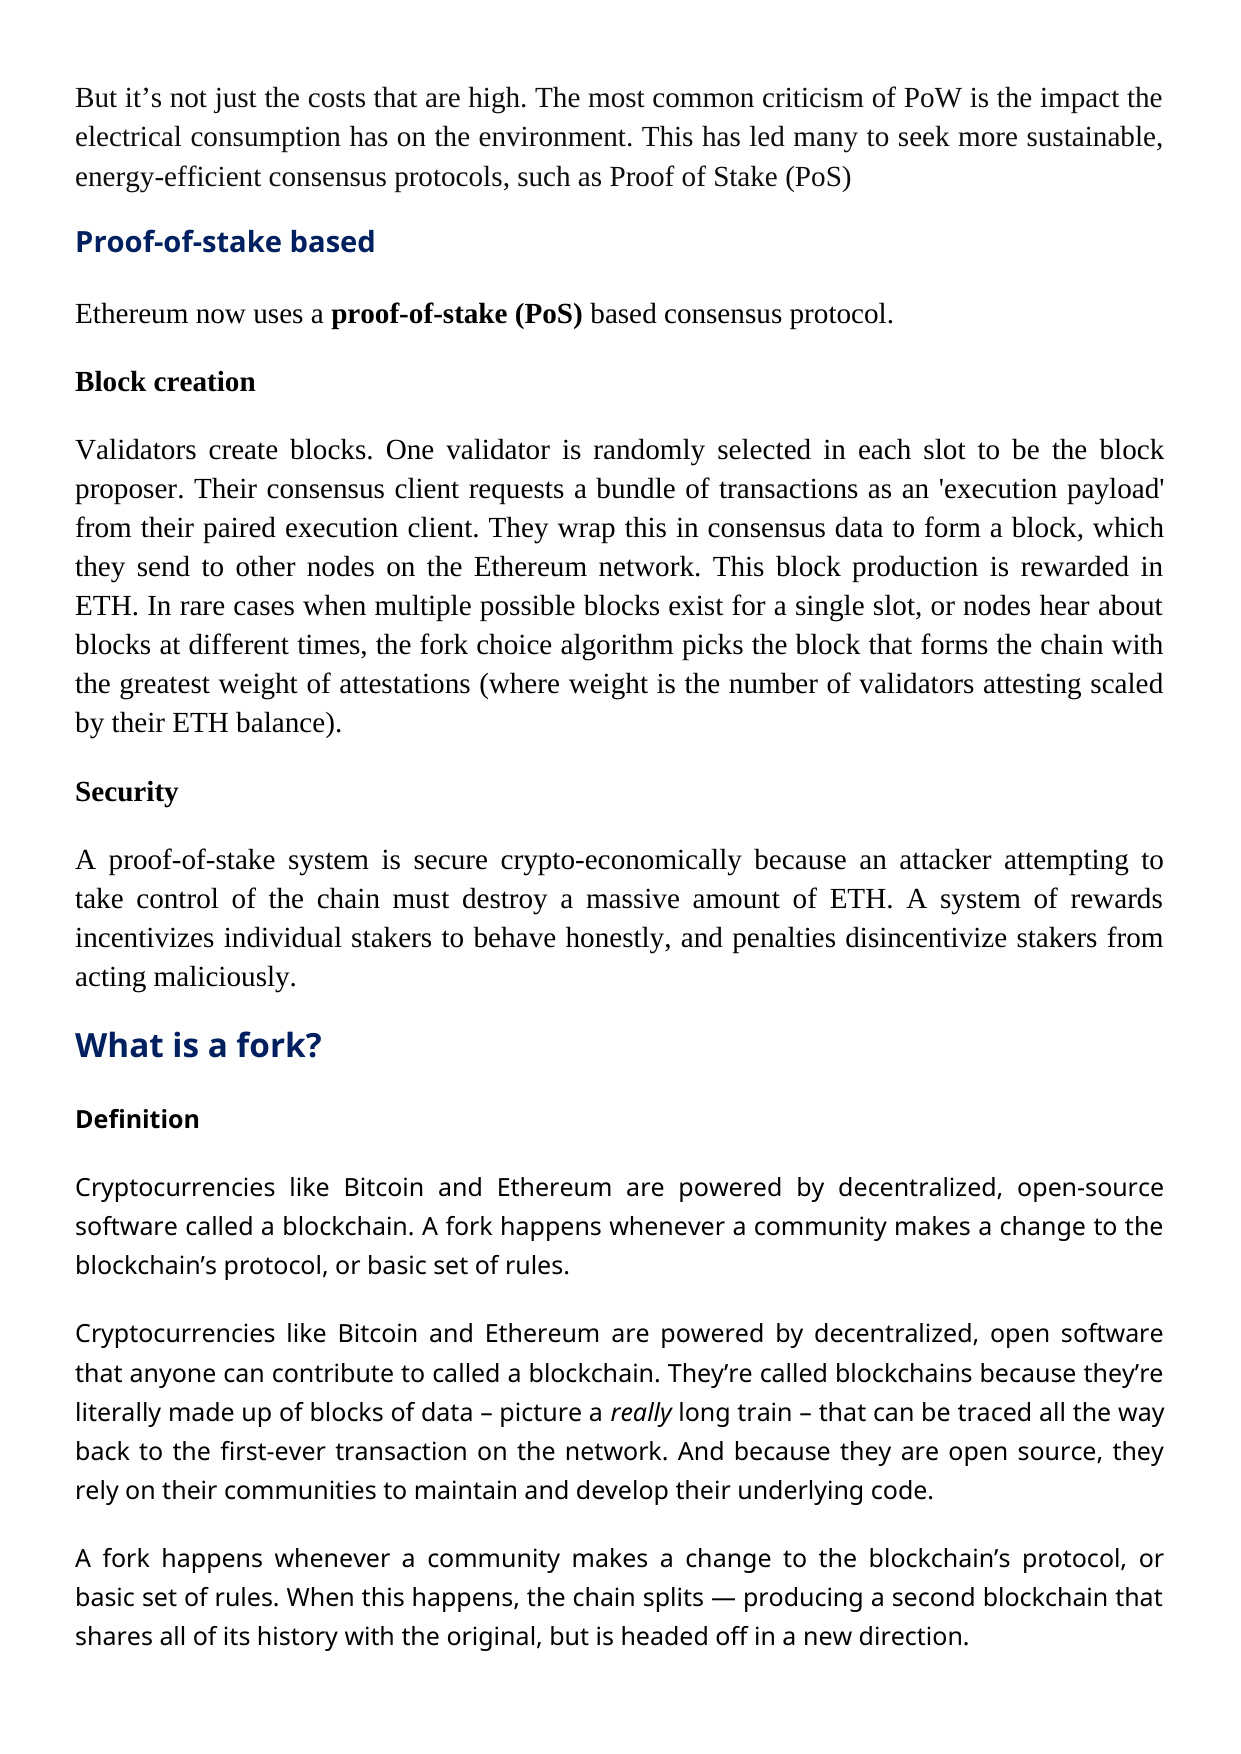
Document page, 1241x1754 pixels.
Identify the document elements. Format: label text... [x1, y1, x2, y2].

text Cryptocurrencies like Bitcoin and Ethereum are powered by decentralized, open-source software called a blockchain. A fork happens whenever a community makes a change to the blockchain’s protocol, or basic set of rules. [75, 1165, 1165, 1282]
text Definition [75, 1097, 1165, 1136]
text Ethereum now uses a proof-of-stake (PoS) based consensus protocol. [75, 290, 1165, 329]
text Security [75, 768, 1165, 807]
text Proof-of-stake based [75, 221, 1165, 261]
text A proof-of-stake system is secure crypto-economically because an attacker attempting to take control of the chain must destroy a massive amount of ETH. A system of rewards incentivizes individual stakers to behave honestly, and penalties disincentivize stakers from acting maliciously. [75, 837, 1165, 993]
text Block creation [75, 358, 1165, 397]
text What is a fork? [75, 1022, 1165, 1067]
text Validators create blocks. One validator is randomly selected in each slot to be the block proposer. Their consensus client requests a bundle of transactions as an 'execution payload' from their paired execution client. They wrap this in consensus data to form a block, which they send to other nodes on the Ethereum network. This block production is rewarded in ETH. In rare cases when multiple possible blocks exist for a single slot, or nodes hear about blocks at different times, the fork choice algorithm picks the block that forms the chain with the greatest weight of attestations (where weight is the number of validators attesting scaled by their ETH balance). [75, 427, 1165, 739]
text Cryptocurrencies like Bitcoin and Ethereum are powered by decentralized, open software that anyone can contribute to called a blockchain. They’re called blockchains because they’re literally made up of blocks of data – picture a really long train – that can be traced all the way back to the first-ever transaction on the network. And because they are open source, they rely on their communities to maintain and develop their underlying code. [75, 1311, 1165, 1506]
text A fork happens whenever a community makes a change to the blockchain’s protocol, or basic set of rules. When this happens, the chain splits — producing a second blockchain that shares all of its history with the original, but is headed off in a new direction. [75, 1536, 1165, 1653]
text But it’s not just the costs that are high. The most common criticism of PoW is the impact the electrical consumption has on the environment. This has led many to seek more sustainable, energy-efficient consensus protocols, such as Proof of Stake (PoS) [75, 75, 1165, 192]
